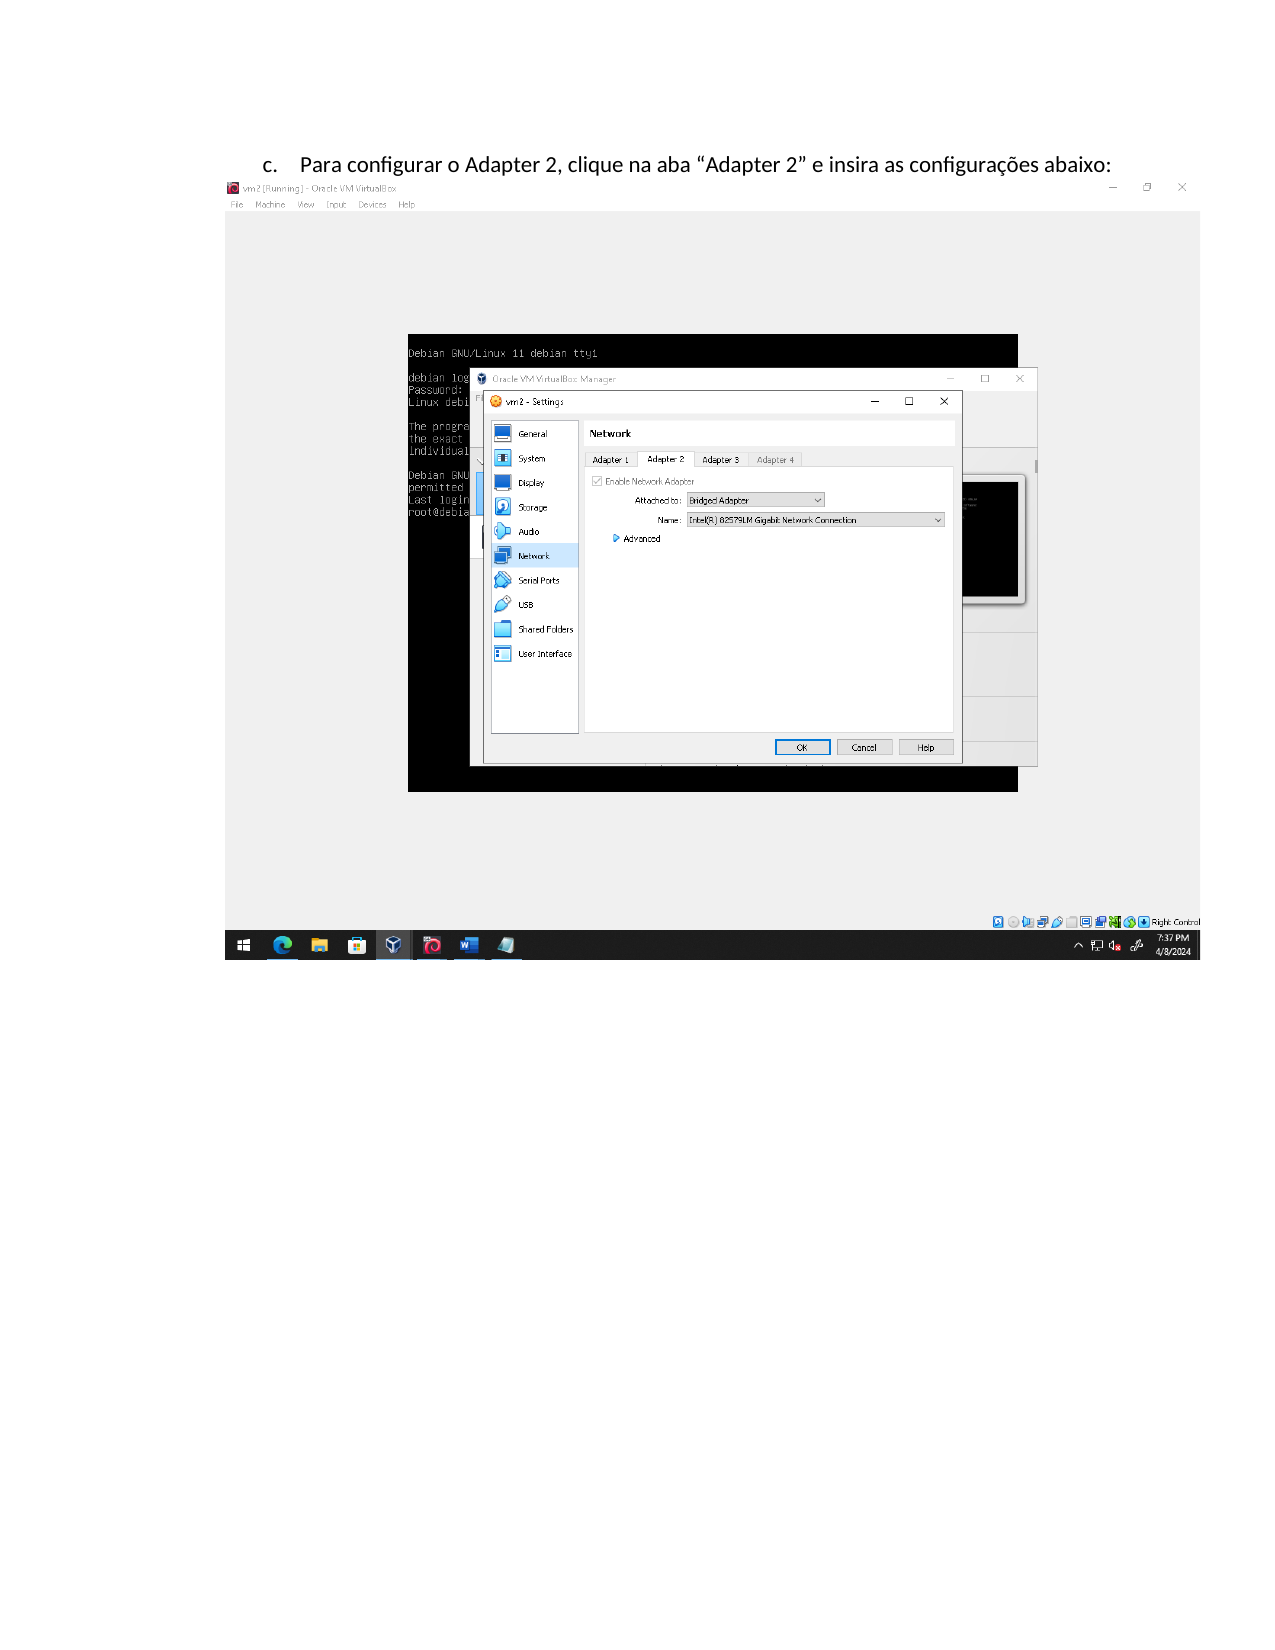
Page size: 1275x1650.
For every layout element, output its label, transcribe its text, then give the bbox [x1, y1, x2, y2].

picture [225, 179, 1200, 960]
list Para configurar o Adapter 2, clique na aba “Adapter 2” e insira as configurações abaixo: [262, 150, 1125, 178]
